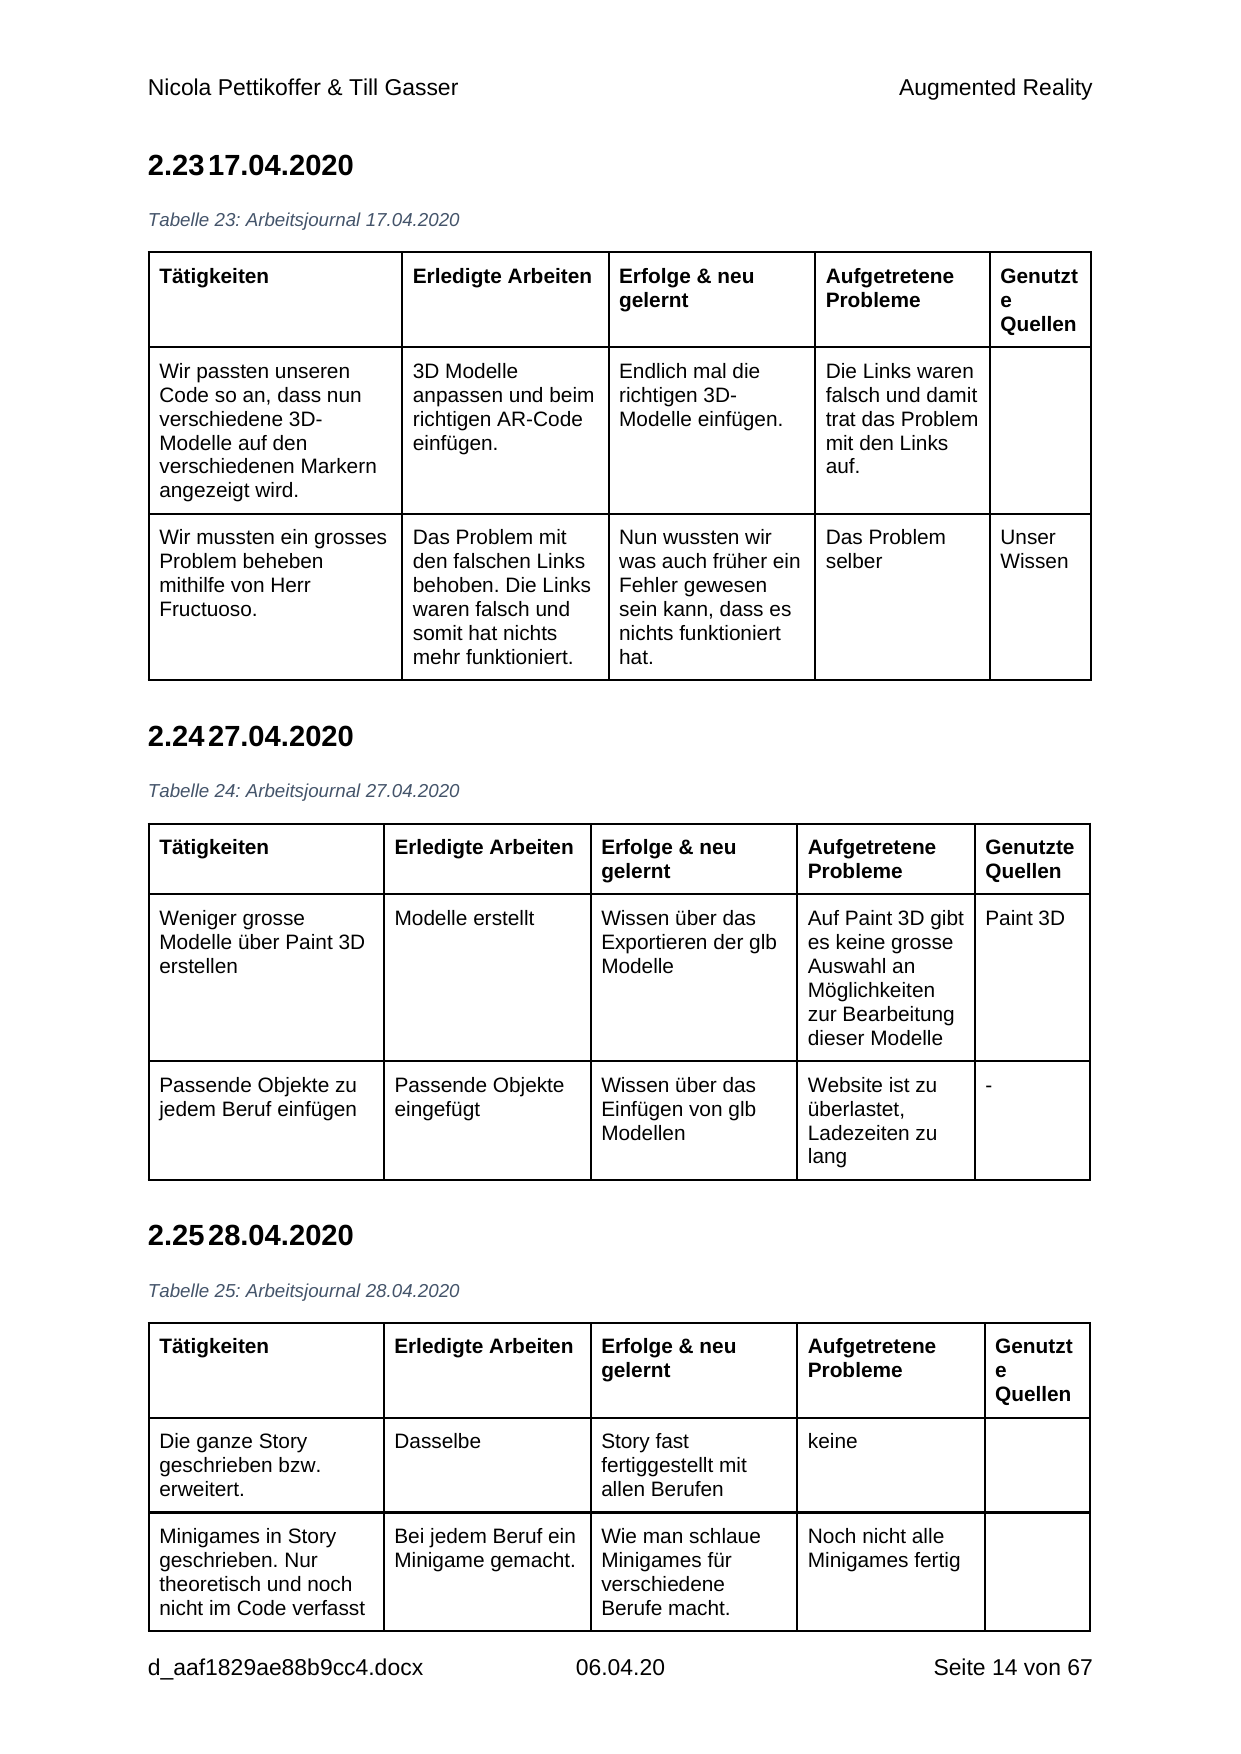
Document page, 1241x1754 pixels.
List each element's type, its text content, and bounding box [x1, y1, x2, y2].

table_cell Website ist zu überlastet, Ladezeiten zu lang [798, 1062, 974, 1179]
table_header Erledigte Arbeiten [403, 253, 608, 346]
table_cell Bei jedem Beruf ein Minigame gemacht. [385, 1514, 590, 1630]
table_cell Wir mussten ein grosses Problem beheben mithilfe von Herr Fructuoso. [150, 515, 401, 679]
table_cell - [976, 1062, 1089, 1179]
table_header Erfolge & neu gelernt [592, 1324, 796, 1417]
table_cell keine [798, 1419, 984, 1511]
table_cell Die ganze Story geschrieben bzw. erweitert. [150, 1419, 383, 1511]
table_cell Unser Wissen [991, 515, 1090, 679]
table_header Erledigte Arbeiten [385, 1324, 590, 1417]
table_cell Paint 3D [976, 895, 1089, 1060]
text Tabelle 24: Arbeitsjournal 27.04.2020 [148, 780, 1093, 802]
table_cell Story fast fertiggestellt mit allen Berufen [592, 1419, 796, 1511]
subtitle 17.04.2020 [148, 148, 1093, 181]
table_cell Wie man schlaue Minigames für verschiedene Berufe macht. [592, 1514, 796, 1630]
table_header Tätigkeiten [150, 825, 383, 893]
table_cell Die Links waren falsch und damit trat das Problem mit den Links auf. [816, 348, 989, 513]
table_cell [986, 1419, 1089, 1511]
table_header Aufgetretene Probleme [798, 1324, 984, 1417]
table_cell Auf Paint 3D gibt es keine grosse Auswahl an Möglichkeiten zur Bearbeitung dieser Modelle [798, 895, 974, 1060]
table_header Erfolge & neu gelernt [610, 253, 814, 346]
table_cell Passende Objekte eingefügt [385, 1062, 590, 1179]
table_cell Noch nicht alle Minigames fertig [798, 1514, 984, 1630]
table_cell Wissen über das Einfügen von glb Modellen [592, 1062, 796, 1179]
table_header Tätigkeiten [150, 253, 401, 346]
table_cell Minigames in Story geschrieben. Nur theoretisch und noch nicht im Code verfasst [150, 1514, 383, 1630]
table_header Aufgetretene Probleme [816, 253, 989, 346]
text Tabelle 23: Arbeitsjournal 17.04.2020 [148, 209, 1093, 230]
table_cell Nun wussten wir was auch früher ein Fehler gewesen sein kann, dass es nichts funktioniert hat. [610, 515, 814, 679]
table_cell Endlich mal die richtigen 3D-Modelle einfügen. [610, 348, 814, 513]
table_header Genutzte Quellen [991, 253, 1090, 346]
subtitle 27.04.2020 [148, 719, 1093, 752]
table_header Aufgetretene Probleme [798, 825, 974, 893]
table_cell Passende Objekte zu jedem Beruf einfügen [150, 1062, 383, 1179]
table_cell [986, 1514, 1089, 1630]
table_cell Weniger grosse Modelle über Paint 3D erstellen [150, 895, 383, 1060]
table_cell [991, 348, 1090, 513]
table_cell Modelle erstellt [385, 895, 590, 1060]
table_cell Dasselbe [385, 1419, 590, 1511]
table_header Genutzte Quellen [976, 825, 1089, 893]
subtitle 28.04.2020 [148, 1218, 1093, 1252]
table_header Genutzte Quellen [986, 1324, 1089, 1417]
table_cell 3D Modelle anpassen und beim richtigen AR-Code einfügen. [403, 348, 608, 513]
table_cell Wir passten unseren Code so an, dass nun verschiedene 3D-Modelle auf den verschiedenen Markern angezeigt wird. [150, 348, 401, 513]
table_header Erledigte Arbeiten [385, 825, 590, 893]
table_header Erfolge & neu gelernt [592, 825, 796, 893]
table_header Tätigkeiten [150, 1324, 383, 1417]
text Tabelle 25: Arbeitsjournal 28.04.2020 [148, 1279, 1093, 1301]
table_cell Das Problem selber [816, 515, 989, 679]
table_cell Wissen über das Exportieren der glb Modelle [592, 895, 796, 1060]
table_cell Das Problem mit den falschen Links behoben. Die Links waren falsch und somit hat nichts mehr funktioniert. [403, 515, 608, 679]
